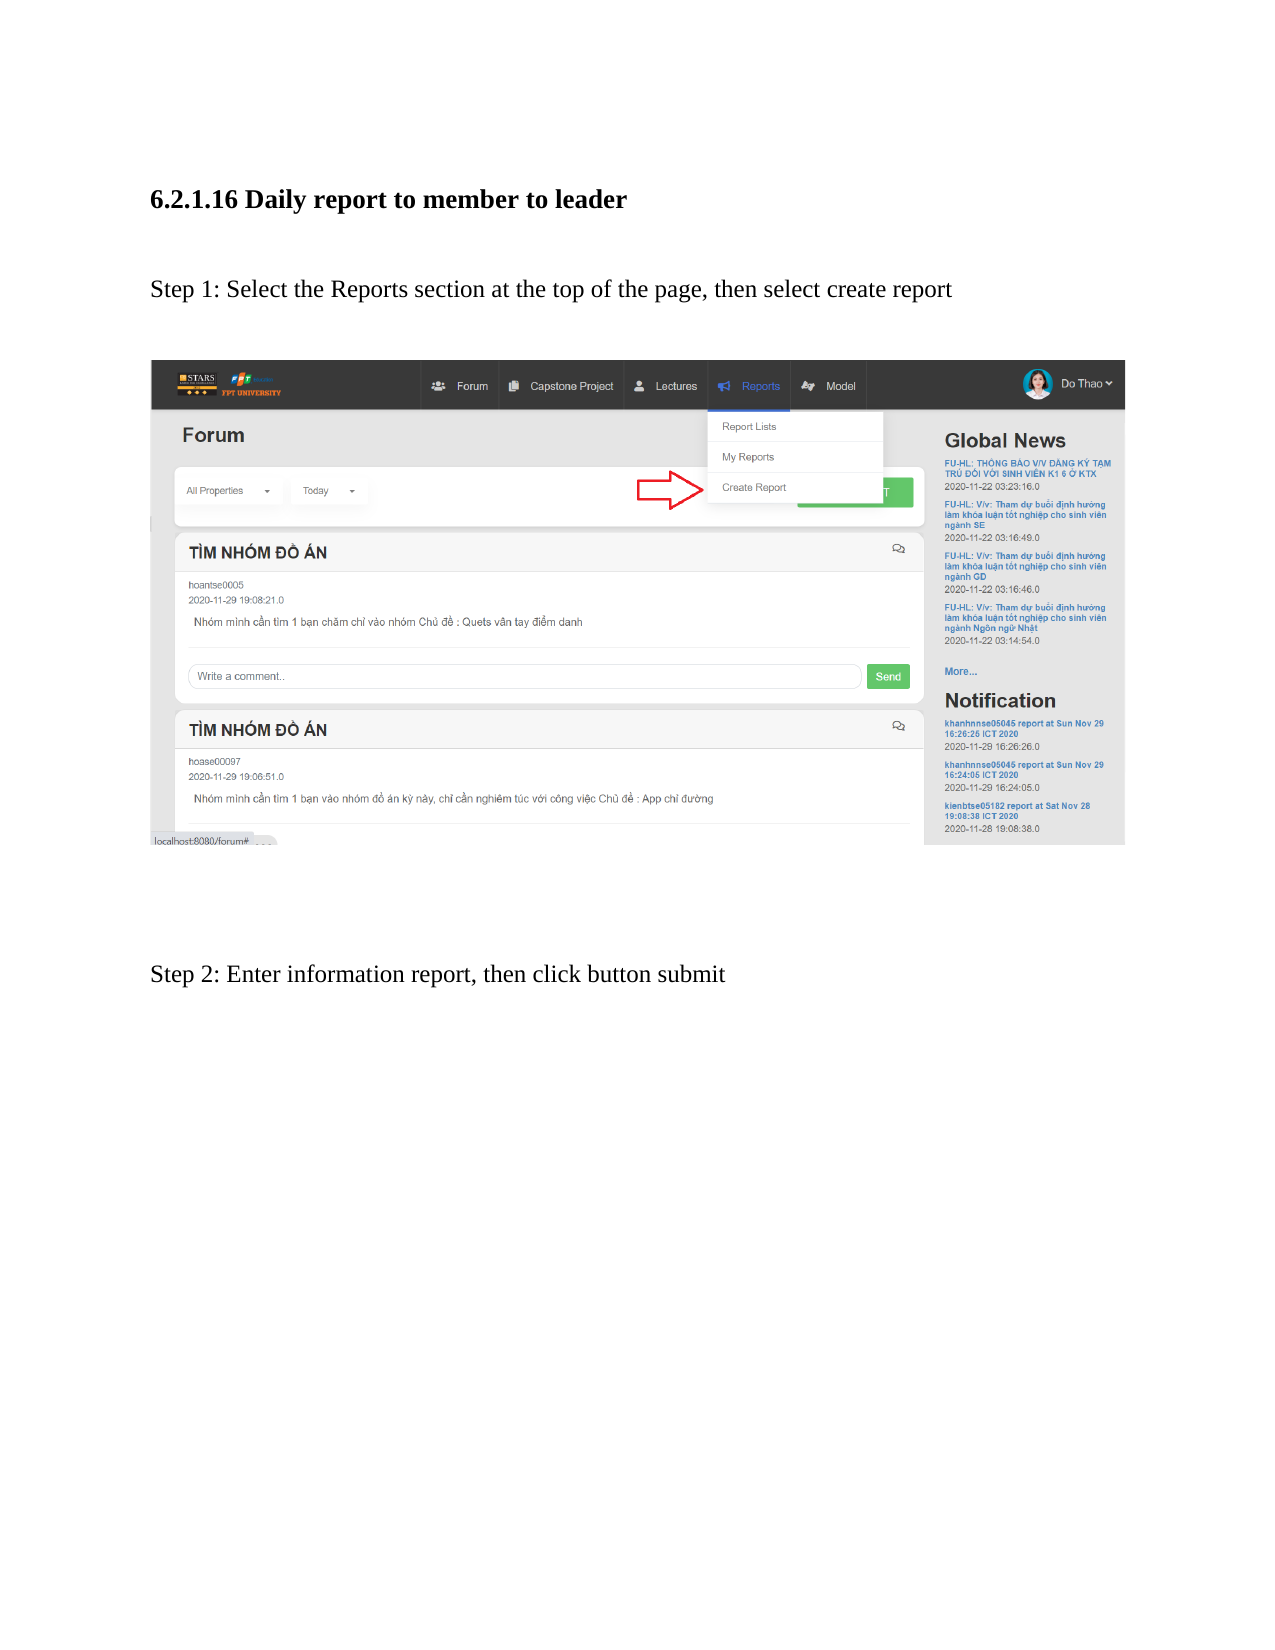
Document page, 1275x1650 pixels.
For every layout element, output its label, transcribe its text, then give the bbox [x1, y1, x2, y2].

text Step 2: Enter information report, then click button submit [150, 959, 1125, 988]
picture [150, 360, 1125, 845]
subtitle 6.2.1.16 Daily report to member to leader [150, 183, 1125, 214]
text Step 1: Select the Reports section at the top of the page, then select create report [150, 274, 1125, 303]
